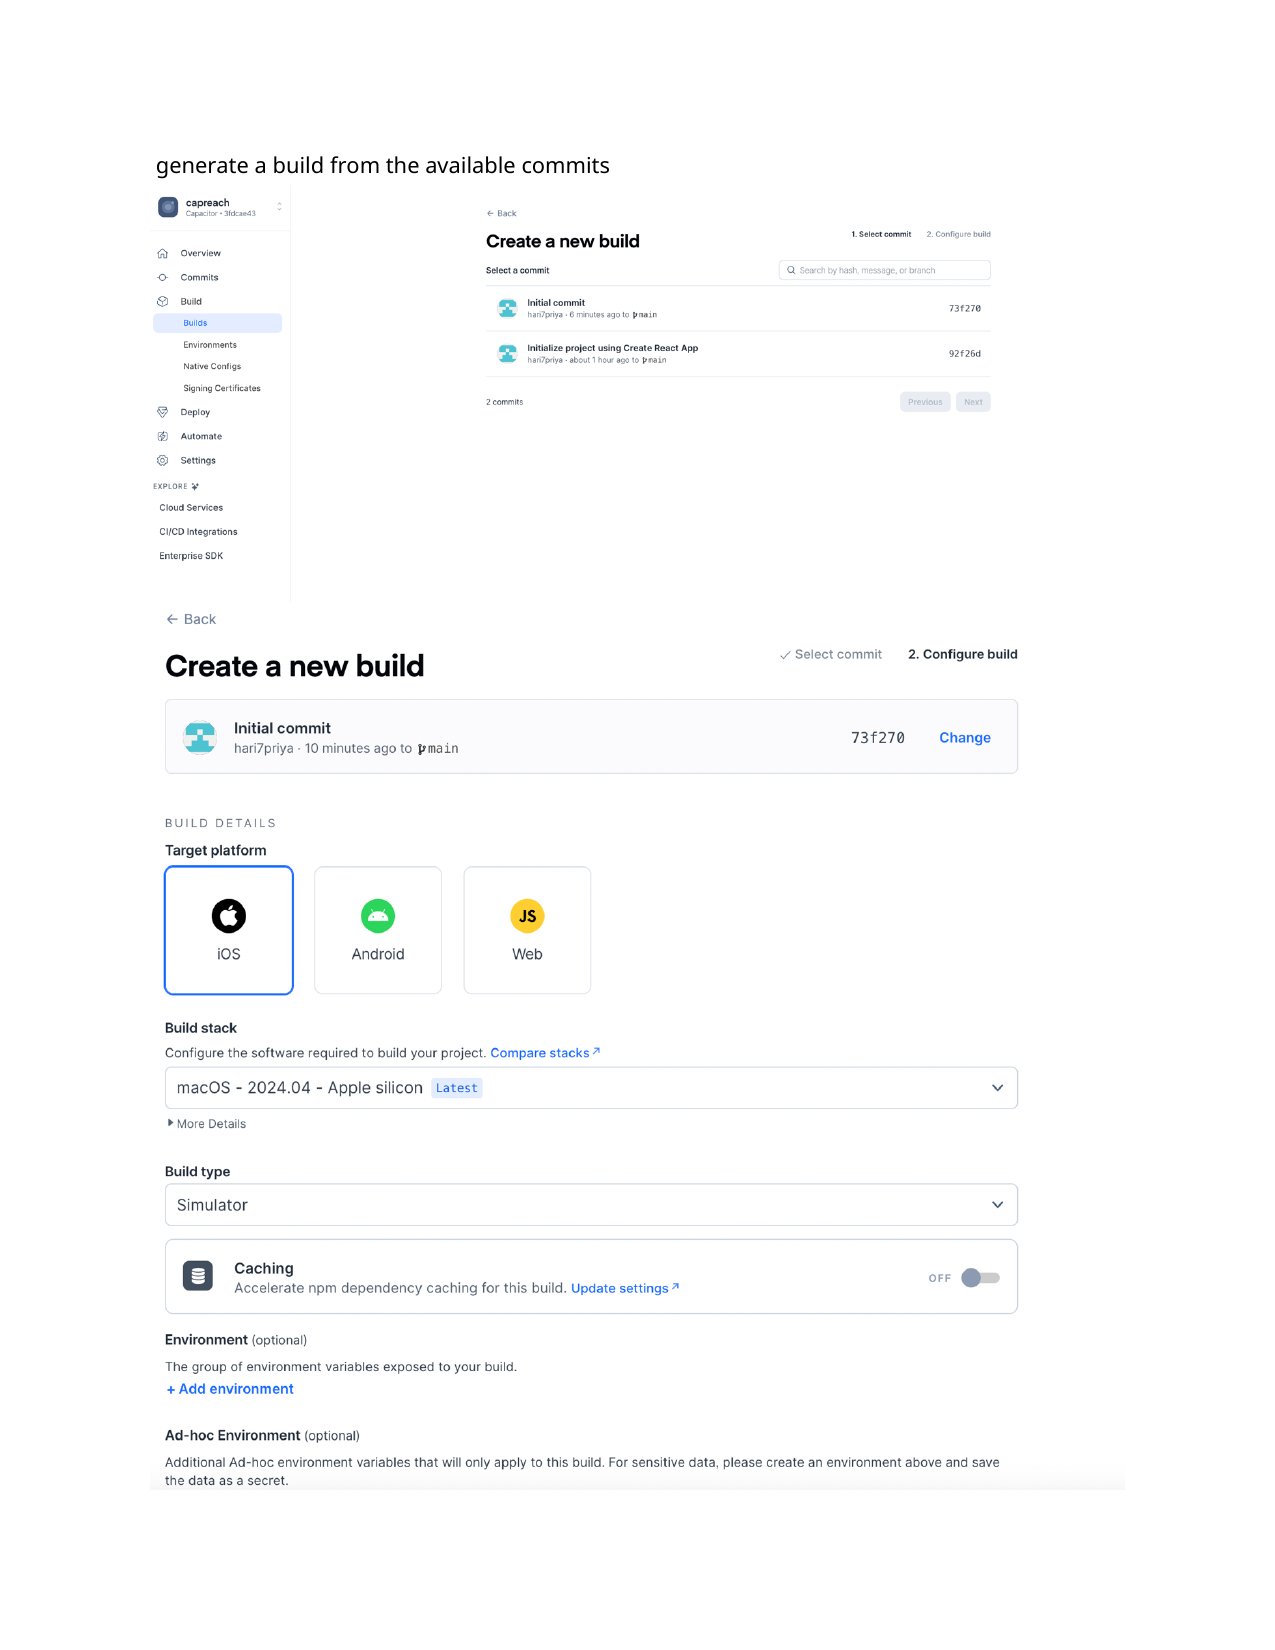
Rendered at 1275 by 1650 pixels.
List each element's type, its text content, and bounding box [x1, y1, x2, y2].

picture [150, 185, 1046, 602]
picture [150, 607, 1125, 1490]
